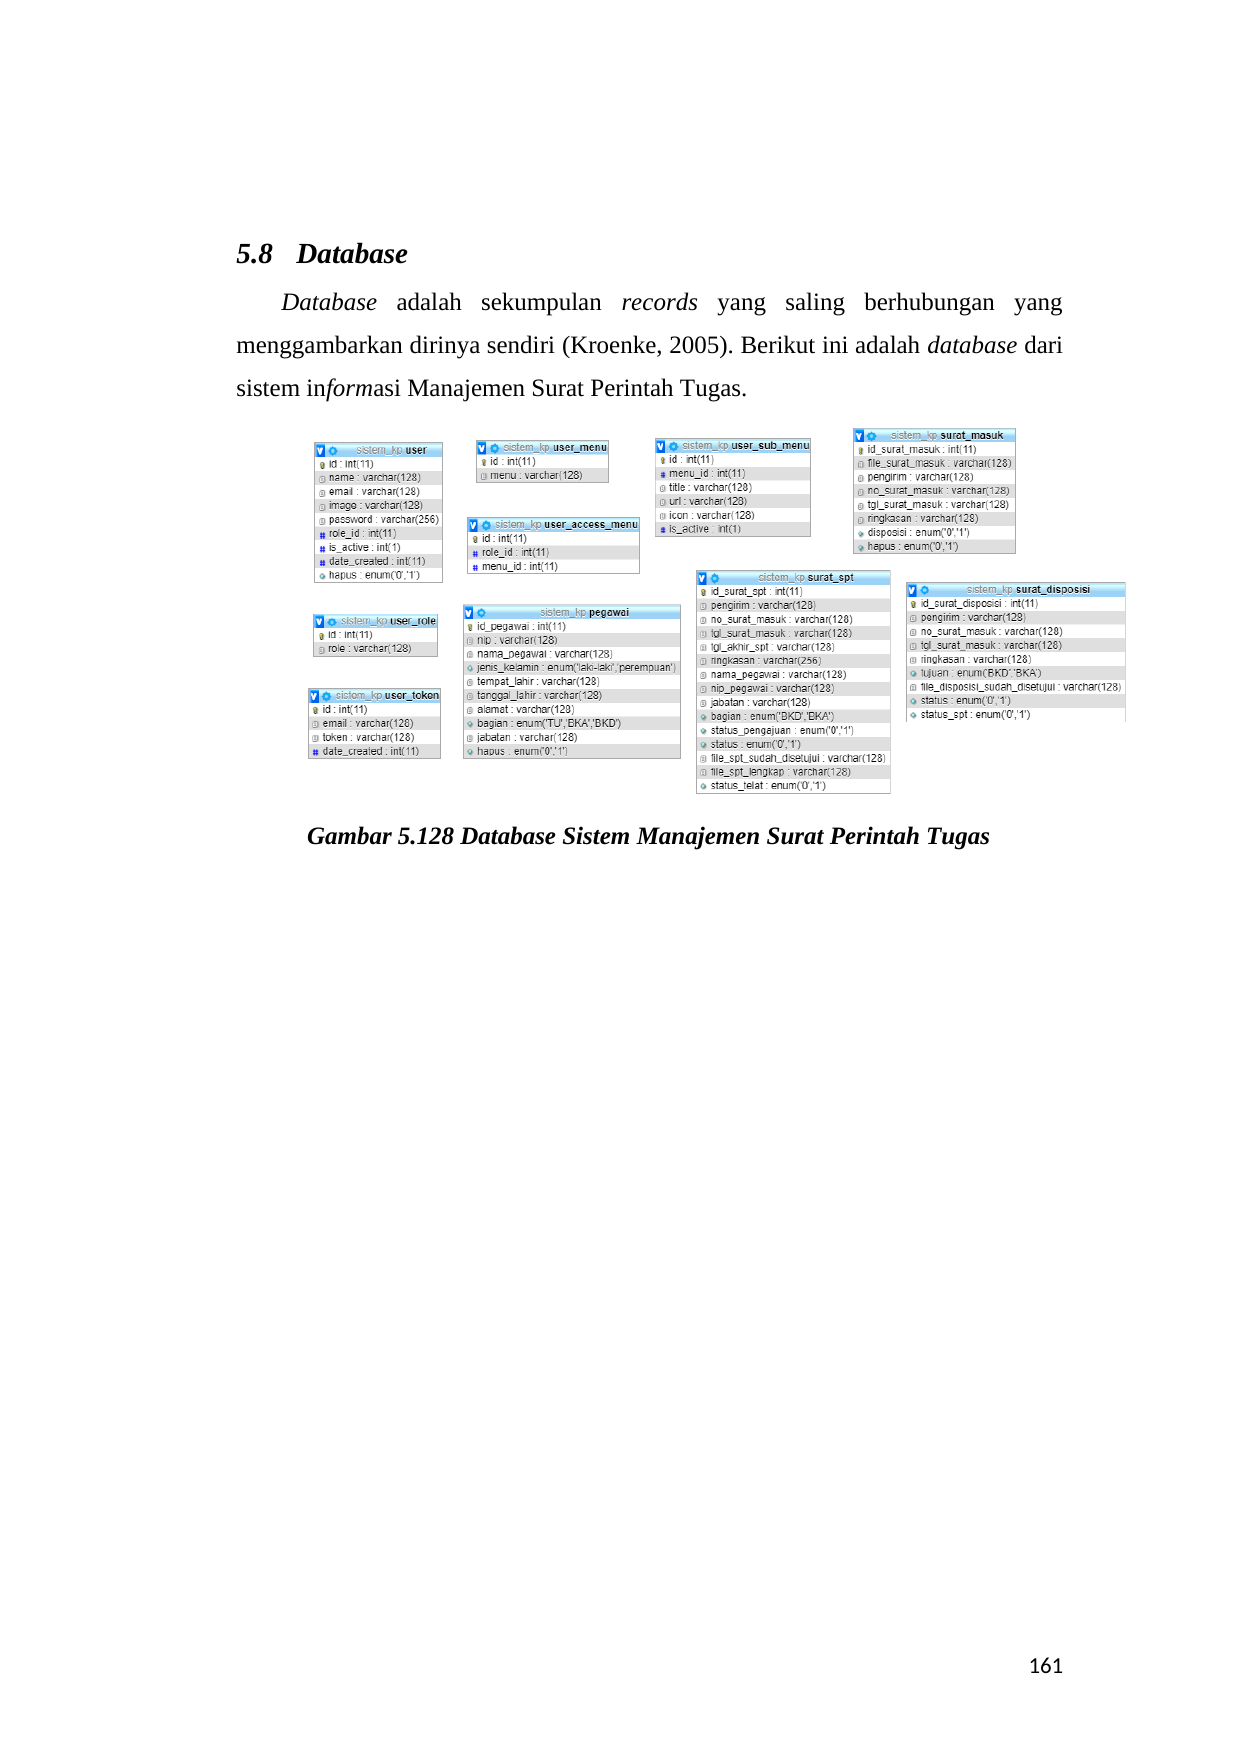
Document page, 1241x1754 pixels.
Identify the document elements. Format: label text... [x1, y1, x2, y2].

subtitle Database [236, 236, 1063, 270]
picture [281, 416, 1145, 808]
text Database adalah sekumpulan records yang saling berhubungan yang menggambarkan dirinya sendiri (Kroenke, 2005). Berikut ini adalah database dari sistem informasi Manajemen Surat Perintah Tugas. [236, 287, 1063, 402]
text Gambar 5.128 Database Sistem Manajemen Surat Perintah Tugas [236, 821, 1063, 850]
